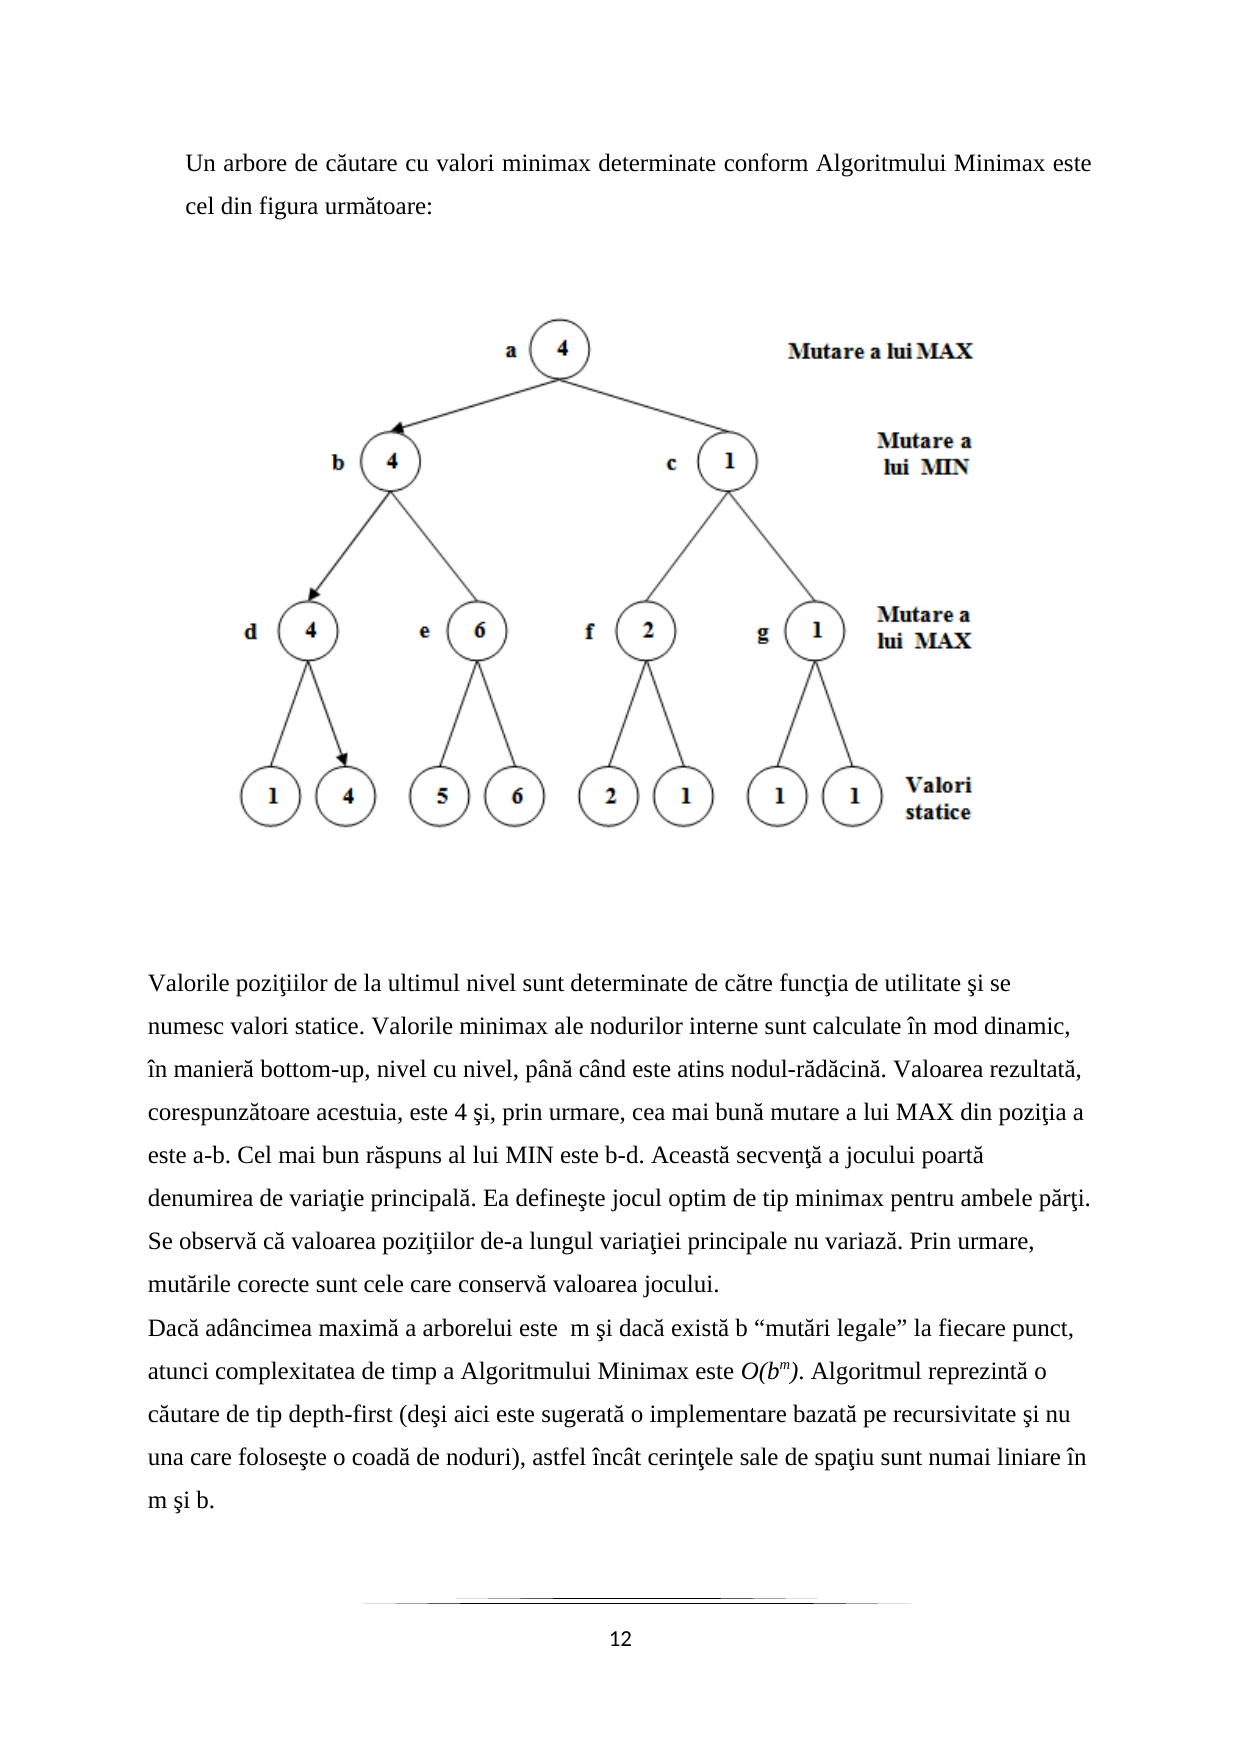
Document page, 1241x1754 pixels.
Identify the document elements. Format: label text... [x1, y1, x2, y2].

list Un arbore de căutare cu valori minimax determinate conform Algoritmului Minimax este cel din figura următoare: [185, 148, 1092, 219]
text Valorile poziţiilor de la ultimul nivel sunt determinate de către funcţia de utilitate şi se numesc valori statice. Valorile minimax ale nodurilor interne sunt calculate în mod dinamic, în manieră bottom-up, nivel cu nivel, până când este atins nodul-rădăcină. Valoarea rezultată, corespunzătoare acestuia, este 4 şi, prin urmare, cea mai bună mutare a lui MAX din poziţia a este a-b. Cel mai bun răspuns al lui MIN este b-d. Această secvenţă a jocului poartă denumirea de variaţie principală. Ea defineşte jocul optim de tip minimax pentru ambele părţi. Se observă că valoarea poziţiilor de-a lungul variaţiei principale nu variază. Prin urmare, mutările corecte sunt cele care conservă valoarea jocului. [148, 968, 1092, 1298]
text Dacă adâncimea maximă a arborelui este m şi dacă există b “mutări legale” la fiecare punct, atunci complexitatea de timp a Algoritmului Minimax este O(bm). Algoritmul reprezintă o căutare de tip depth-first (deşi aici este sugerată o implementare bazată pe recursivitate şi nu una care foloseşte o coadă de noduri), astfel încât cerinţele sale de spaţiu sunt numai liniare în m şi b. [148, 1313, 1092, 1514]
